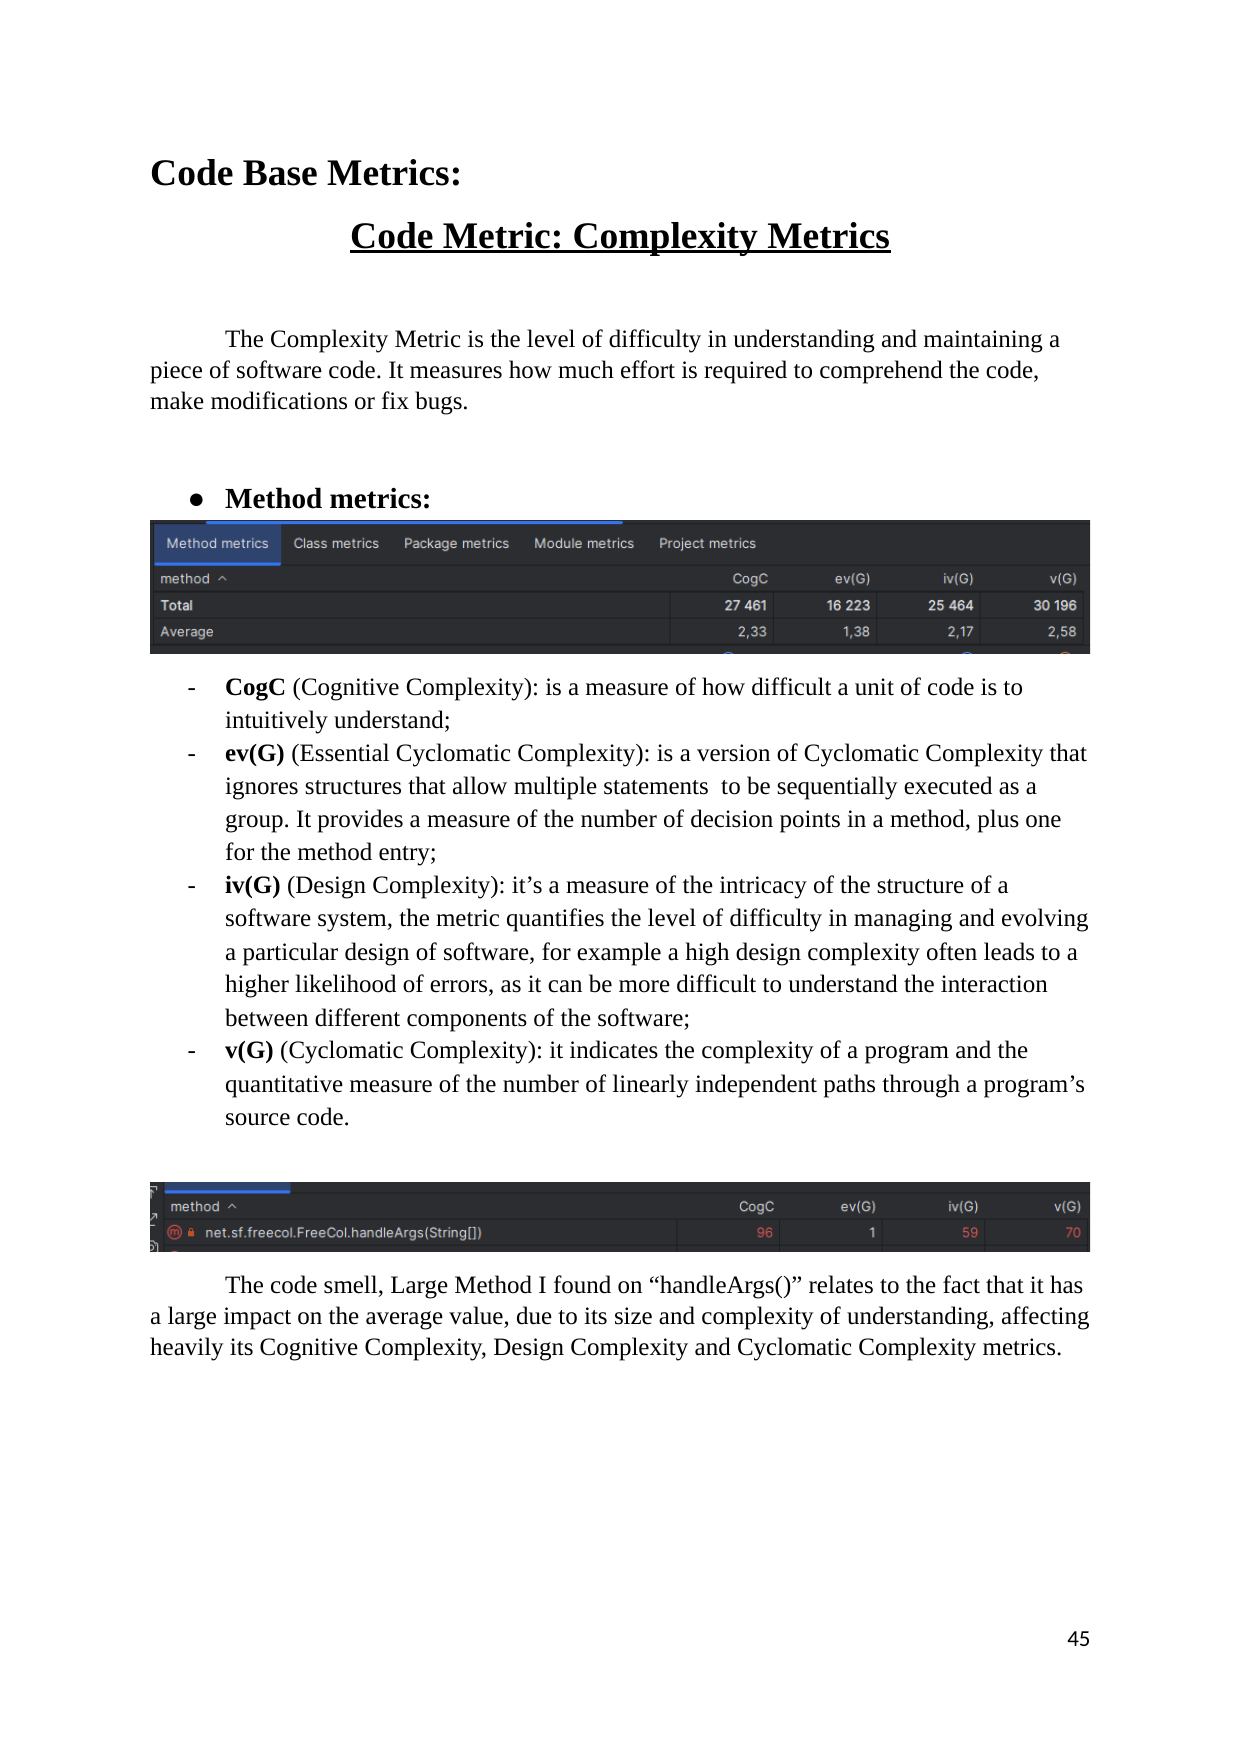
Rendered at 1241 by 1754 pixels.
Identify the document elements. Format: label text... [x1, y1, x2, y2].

text The code smell, Large Method I found on “handleArgs()” relates to the fact that it has a large impact on the average value, due to its size and complexity of understanding, affecting heavily its Cognitive Complexity, Design Complexity and Cyclomatic Complexity metrics. [150, 1270, 1090, 1361]
text Code Metric: Complexity Metrics [150, 213, 1090, 256]
list Method metrics: [187, 482, 1090, 515]
subtitle Code Base Metrics: [150, 150, 1090, 193]
picture [150, 1182, 1091, 1252]
list iv(G) (Design Complexity): it’s a measure of the intricacy of the structure of a software system, the metric quantifies the level of difficulty in managing and evolving a particular design of software, for example a high design complexity often leads to a higher likelihood of errors, as it can be more difficult to understand the interaction between different components of the software; [187, 871, 1090, 1031]
list ev(G) (Essential Cyclomatic Complexity): is a version of Cyclomatic Complexity that ignores structures that allow multiple statements to be sequentially executed as a group. It provides a measure of the number of decision points in a method, plus one for the method entry; [187, 738, 1090, 866]
list v(G) (Cyclomatic Complexity): it indicates the complexity of a program and the quantitative measure of the number of linearly independent paths through a program’s source code. [187, 1036, 1090, 1130]
picture [150, 520, 1091, 654]
text The Complexity Metric is the level of difficulty in understanding and maintaining a piece of software code. It measures how much effort is required to comprehend the code, make modifications or fix bugs. [150, 324, 1090, 415]
list CogC (Cognitive Complexity): is a measure of how difficult a unit of code is to intuitively understand; [187, 672, 1090, 734]
